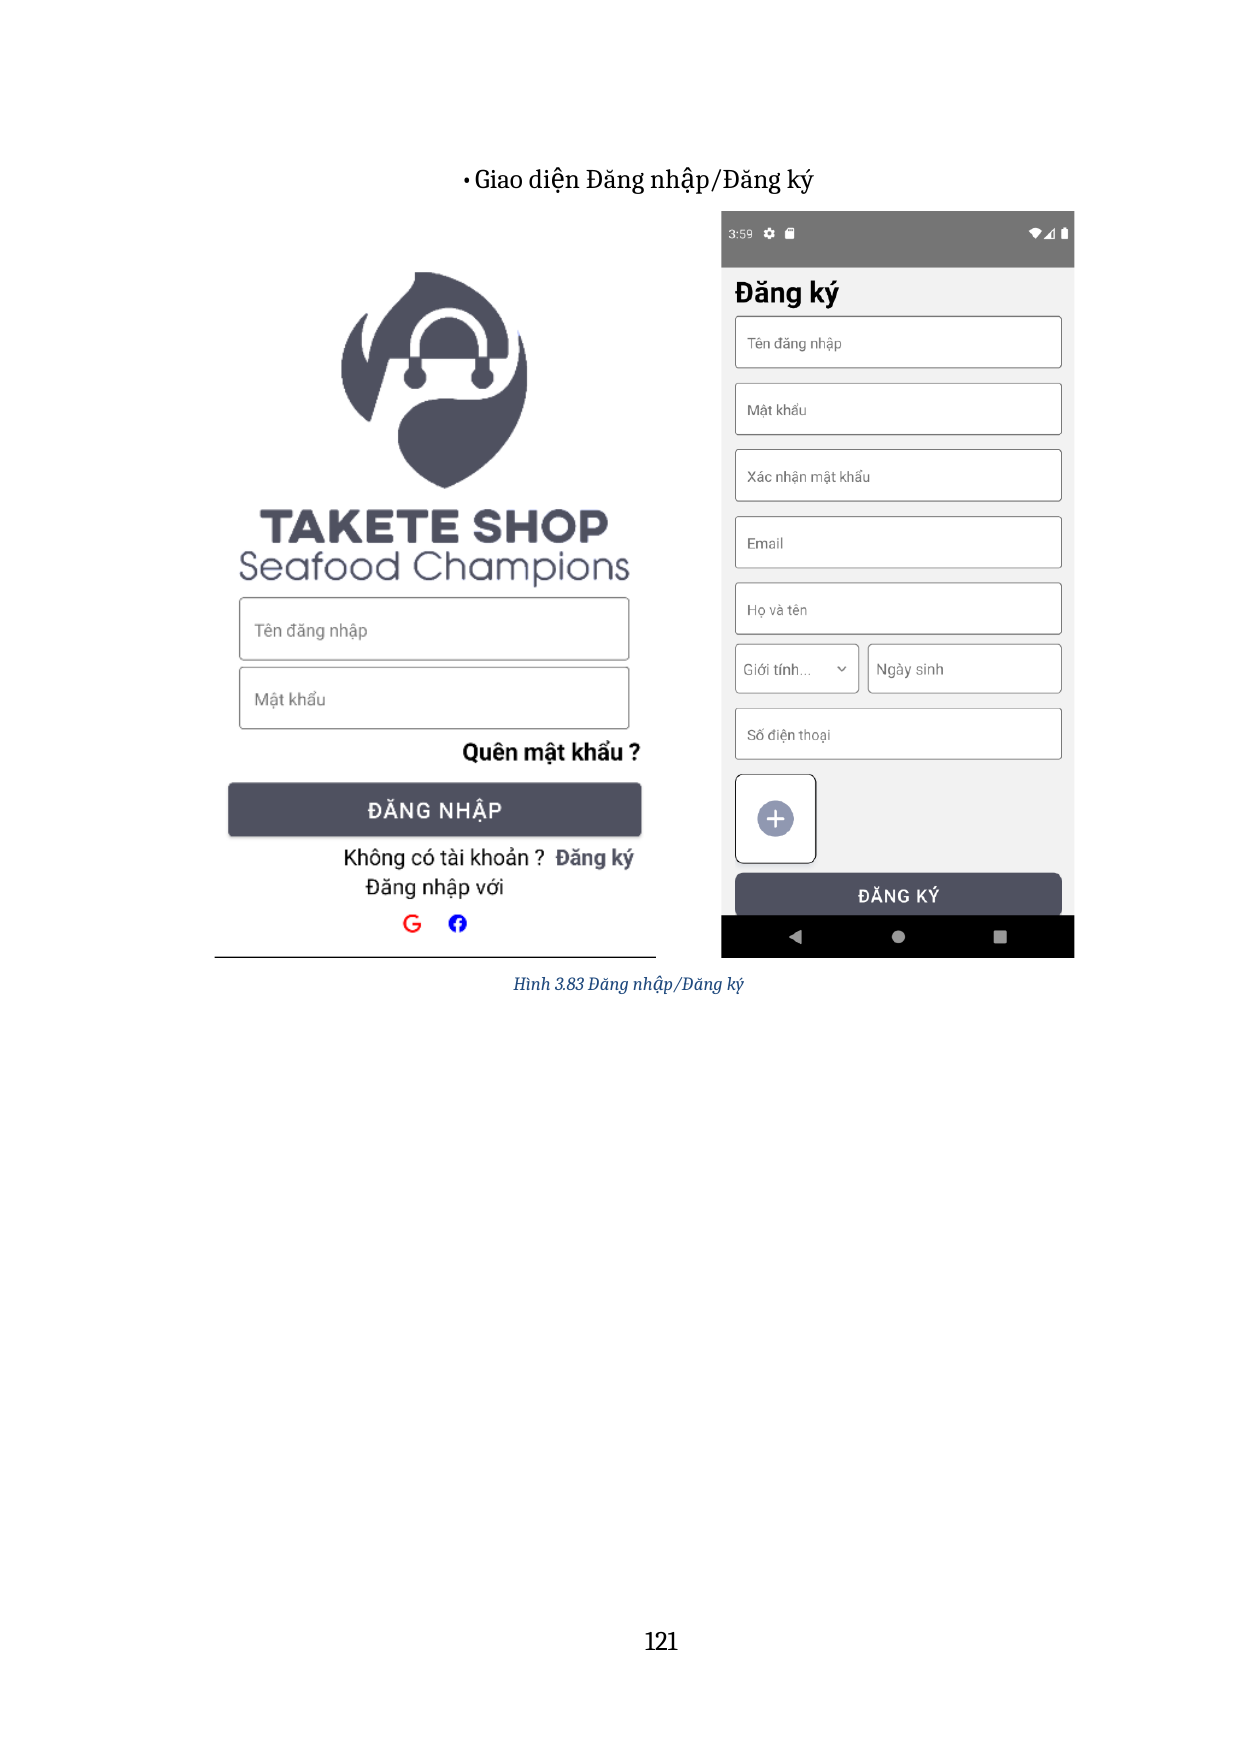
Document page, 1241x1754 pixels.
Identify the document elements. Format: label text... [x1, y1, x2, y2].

picture [721, 211, 1075, 958]
list Giao diện Đăng nhập/Đăng ký [189, 164, 1086, 196]
picture [214, 247, 656, 958]
text Hình 3.75 Đăng nhập/Đăng ký [56, 973, 1203, 995]
